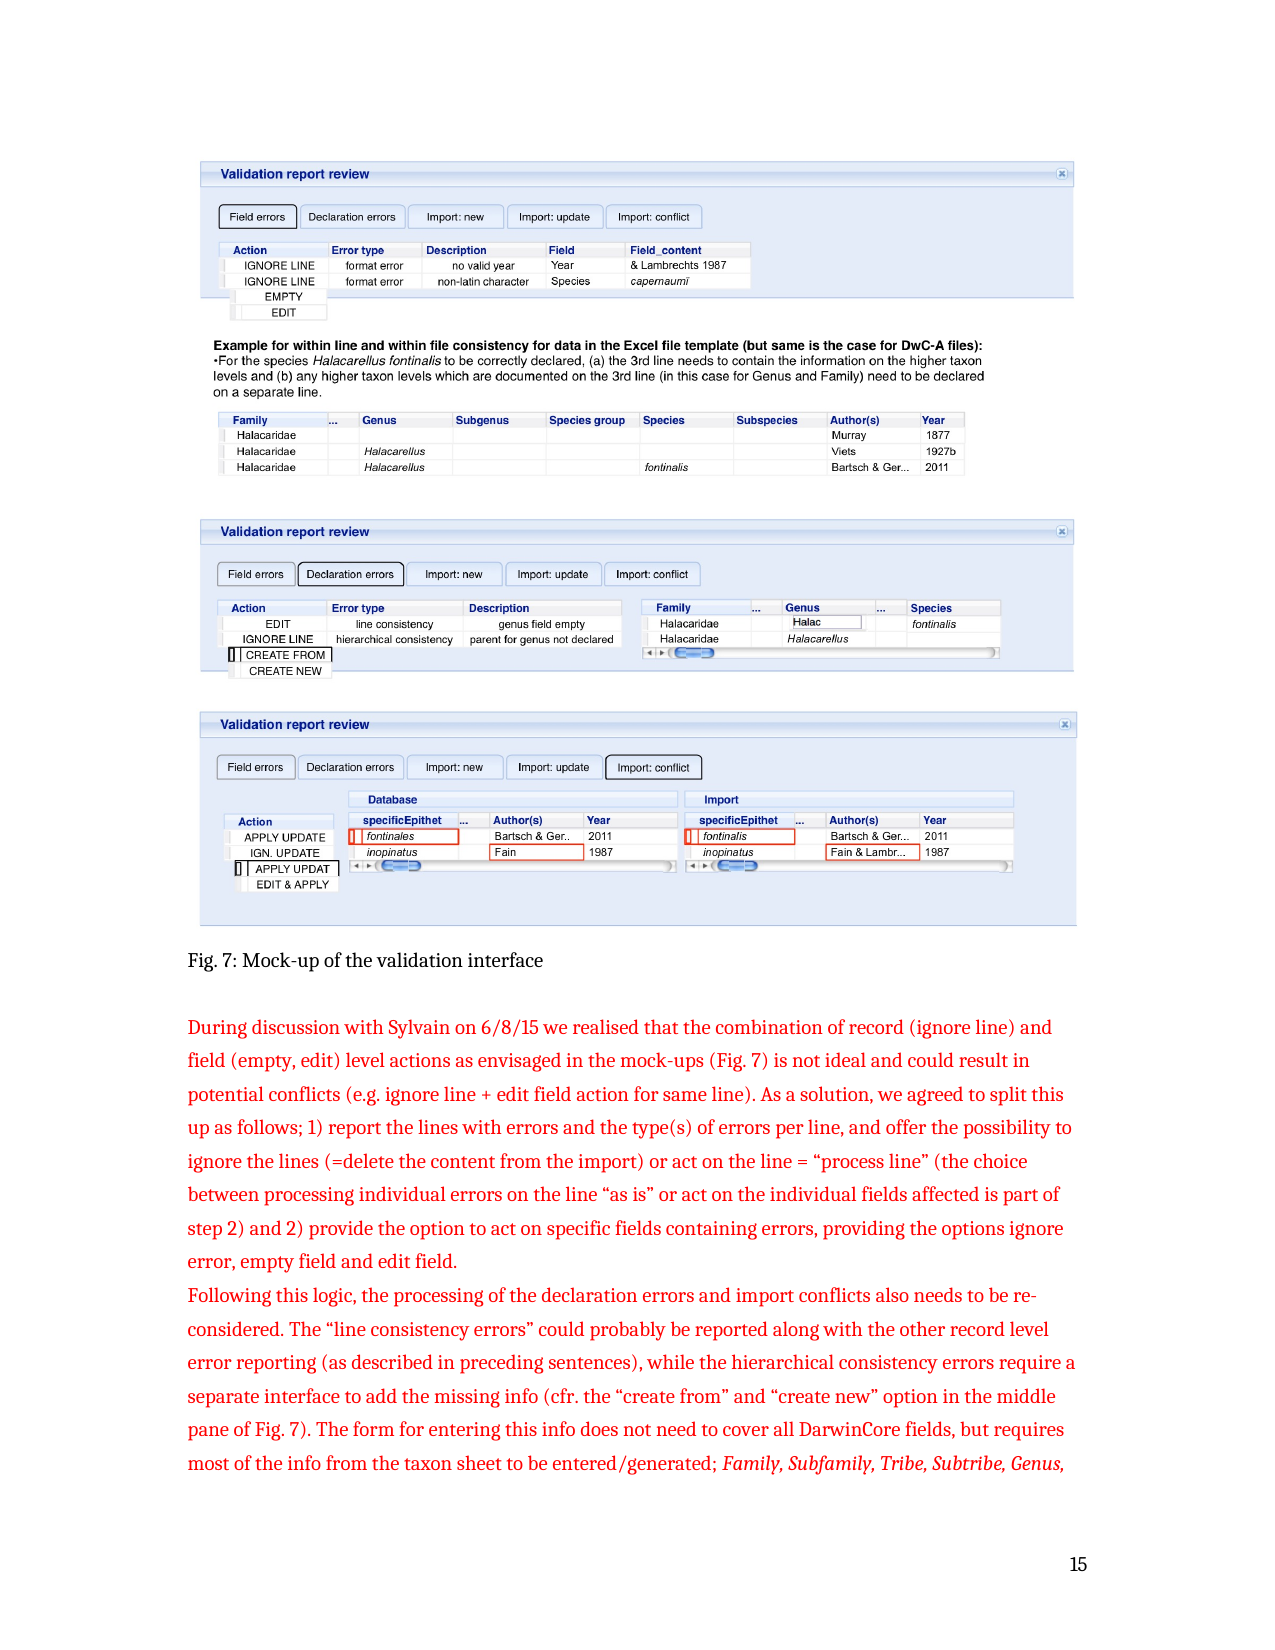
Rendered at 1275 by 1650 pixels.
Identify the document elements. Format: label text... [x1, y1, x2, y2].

text Fig. 7: Mock-up of the validation interface [187, 948, 1087, 972]
text During discussion with Sylvain on 6/8/15 we realised that the combination of record (ignore line) and field (empty, edit) level actions as envisaged in the mock-ups (Fig. 7) is not ideal and could result in potential conflicts (e.g. ignore line + edit field action for same line). As a solution, we agreed to split this up as follows; 1) report the lines with errors and the type(s) of errors per line, and offer the possibility to ignore the lines (=delete the content from the import) or act on the line = “process line” (the choice between processing individual errors on the line “as is” or act on the individual fields affected is part of step 2) and 2) provide the option to act on specific fields containing errors, providing the options ignore error, empty field and edit field. [187, 1015, 1087, 1274]
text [187, 1284, 1087, 1475]
picture [187, 699, 1088, 939]
picture [187, 150, 1086, 690]
